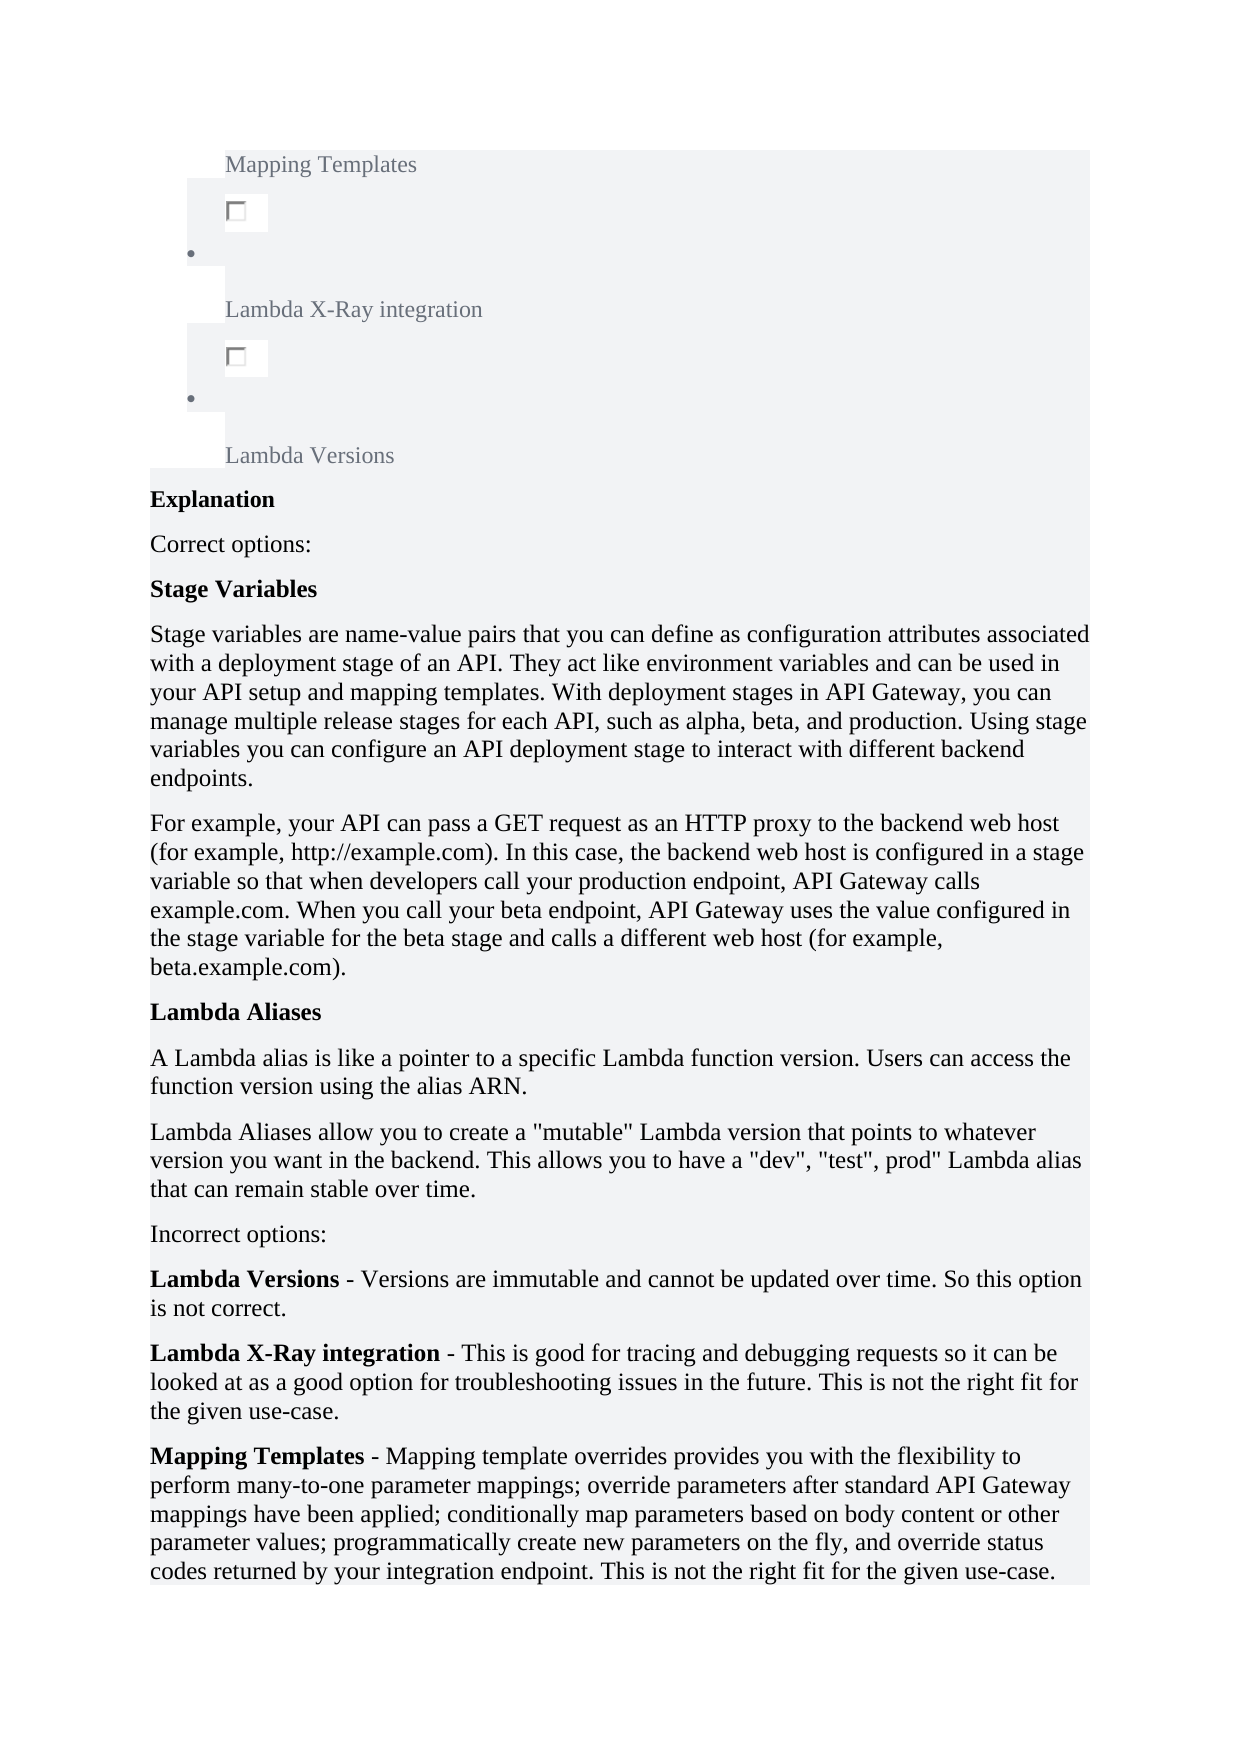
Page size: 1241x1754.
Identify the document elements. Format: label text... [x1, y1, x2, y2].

list ​ [187, 340, 1090, 412]
text Mapping Templates - Mapping template overrides provides you with the flexibility to perform many-to-one parameter mappings; override parameters after standard API Gateway mappings have been applied; conditionally map parameters based on body content or other parameter values; programmatically create new parameters on the fly, and override status codes returned by your integration endpoint. This is not the right fit for the given use-case. [150, 1441, 1090, 1585]
text Incorrect options: [150, 1219, 1090, 1248]
text Explanation [150, 485, 1090, 513]
text Lambda Versions - Versions are immutable and cannot be updated over time. So this option is not correct. [150, 1264, 1090, 1322]
text Lambda Aliases [150, 997, 1090, 1026]
text Lambda X-Ray integration [225, 295, 1090, 323]
text Lambda X-Ray integration - This is good for tracing and debugging requests so it can be looked at as a good option for troubleshooting issues in the future. This is not the right fit for the given use-case. [150, 1338, 1090, 1425]
text Lambda Versions [225, 441, 1090, 468]
text Mapping Templates [225, 150, 1090, 178]
list ​ [187, 194, 1090, 266]
text Correct options: [150, 529, 1090, 558]
text Lambda Aliases allow you to create a "mutable" Lambda version that points to whatever version you want in the backend. This allows you to have a "dev", "test", prod" Lambda alias that can remain stable over time. [150, 1117, 1090, 1203]
text A Lambda alias is like a pointer to a specific Lambda function version. Users can access the function version using the alias ARN. [150, 1043, 1090, 1100]
text For example, your API can pass a GET request as an HTTP proxy to the backend web host (for example, http://example.com). In this case, the backend web host is configured in a stage variable so that when developers call your production endpoint, API Gateway calls example.com. When you call your beta endpoint, API Gateway uses the value configured in the stage variable for the beta stage and calls a different web host (for example, beta.example.com). [150, 808, 1090, 981]
text Stage Variables [150, 574, 1090, 603]
text Stage variables are name-value pairs that you can define as configuration attributes associated with a deployment stage of an API. They act like environment variables and can be used in your API setup and mapping templates. With deployment stages in API Gateway, you can manage multiple release stages for each API, such as alpha, beta, and production. Using stage variables you can configure an API deployment stage to interact with different backend endpoints. [150, 619, 1090, 792]
